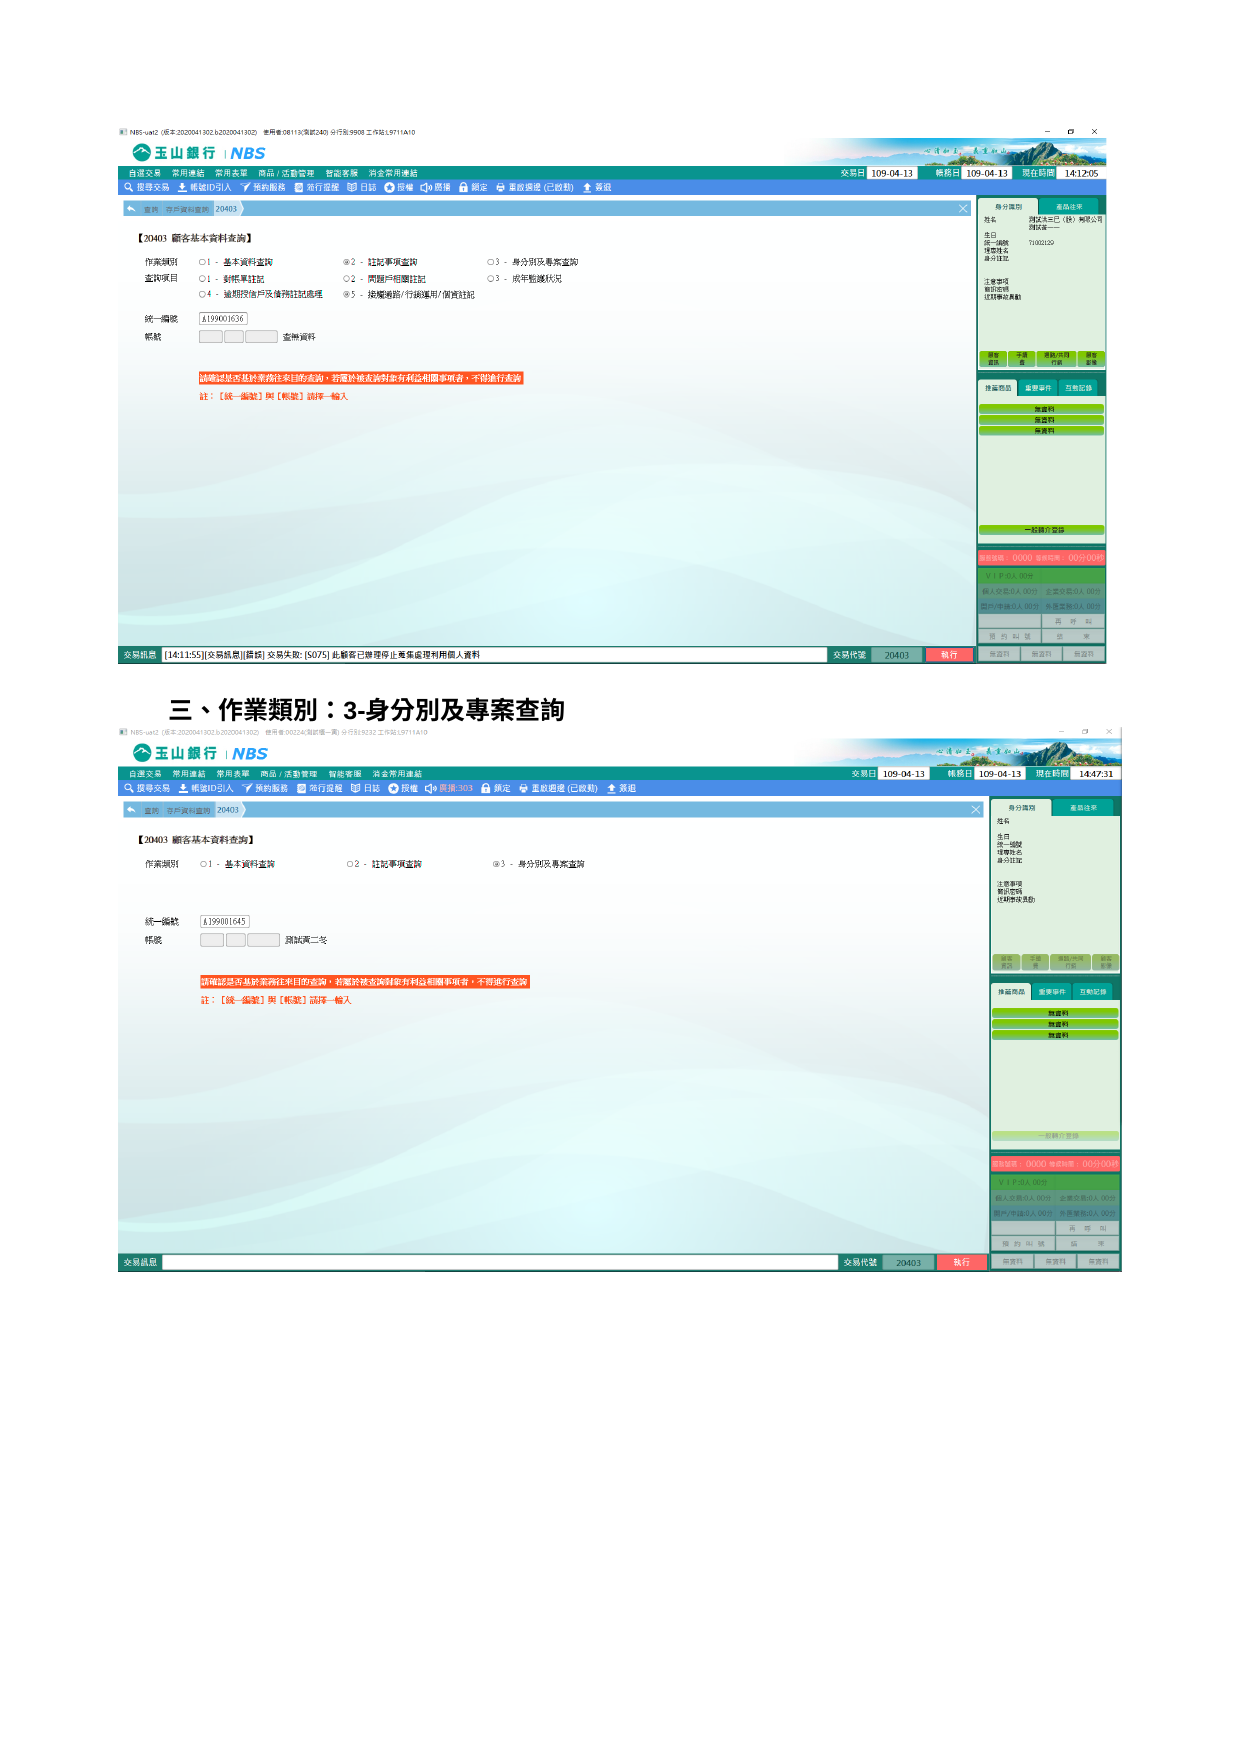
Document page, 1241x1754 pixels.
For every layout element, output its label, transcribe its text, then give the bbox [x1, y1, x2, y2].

picture [118, 127, 1107, 664]
text 三、作業類別：3-身分別及專案查詢 [118, 689, 1122, 727]
picture [118, 727, 1122, 1272]
